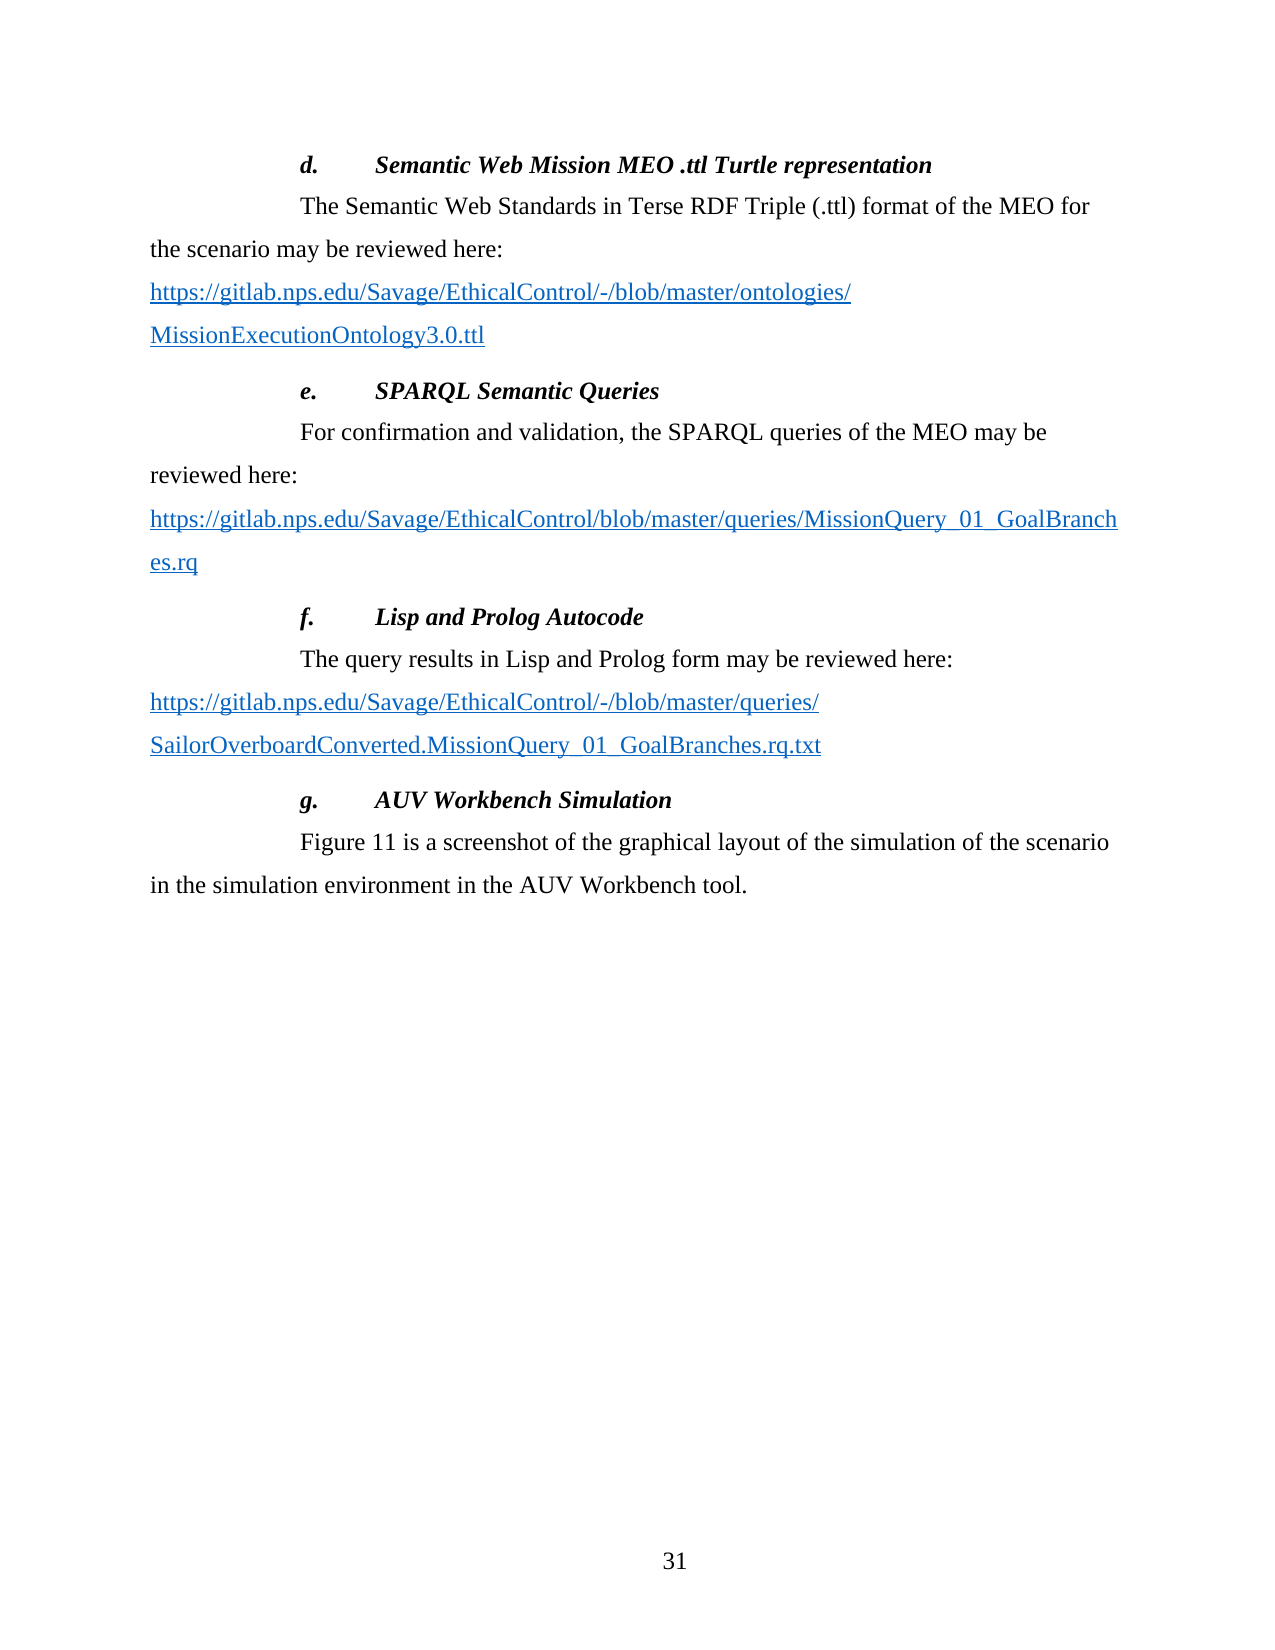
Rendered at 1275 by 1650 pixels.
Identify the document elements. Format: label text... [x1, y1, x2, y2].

subtitle Semantic Web Mission MEO .ttl Turtle representation [150, 150, 1125, 179]
text The Semantic Web Standards in Terse RDF Triple (.ttl) format of the MEO for the scenario may be reviewed here: https://gitlab.nps.edu/Savage/EthicalControl/-/blob/master/ontologies/MissionExecutionOntology3.0.ttl [150, 191, 1125, 349]
text Figure 11 is a screenshot of the graphical layout of the simulation of the scenario in the simulation environment in the AUV Workbench tool. [150, 827, 1125, 899]
text For confirmation and validation, the SPARQL queries of the MEO may be reviewed here: https://gitlab.nps.edu/Savage/EthicalControl/blob/master/queries/MissionQuery_01_GoalBranches.rq [150, 417, 1125, 576]
subtitle AUV Workbench Simulation [150, 786, 1125, 814]
subtitle SPARQL Semantic Queries [150, 376, 1125, 405]
text The query results in Lisp and Prolog form may be reviewed here: https://gitlab.nps.edu/Savage/EthicalControl/-/blob/master/queries/SailorOverboardConverted.MissionQuery_01_GoalBranches.rq.txt [150, 644, 1125, 759]
subtitle Lisp and Prolog Autocode [150, 602, 1125, 631]
